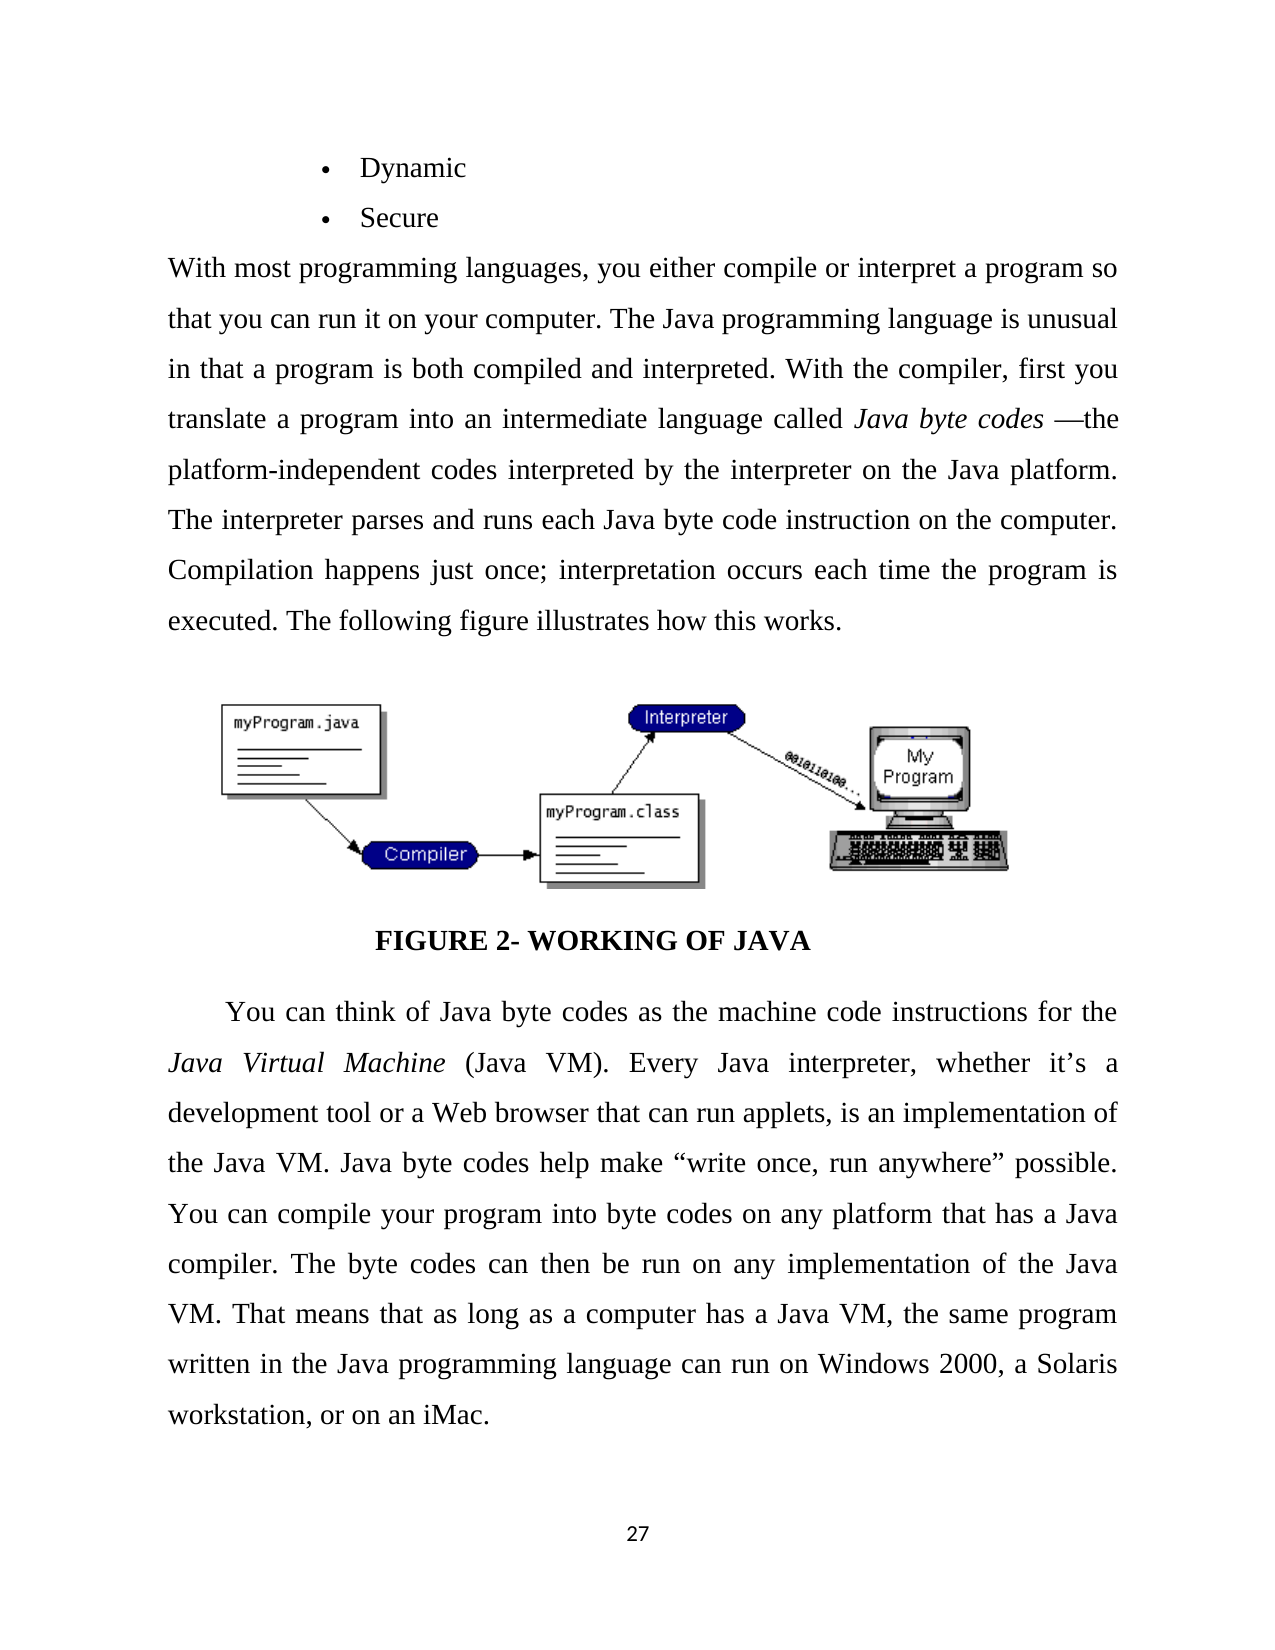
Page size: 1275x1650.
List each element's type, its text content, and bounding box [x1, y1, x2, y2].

list Secure [322, 200, 1119, 234]
list Dynamic [322, 150, 1119, 183]
picture [220, 703, 1009, 889]
text FIGURE 2- WORKING OF JAVA [150, 923, 1125, 957]
text With most programming languages, you either compile or interpret a program so that you can run it on your computer. The Java programming language is unusual in that a program is both compiled and interpreted. With the compiler, first you translate a program into an intermediate language called Java byte codes —the platform-independent codes interpreted by the interpreter on the Java platform. The interpreter parses and runs each Java byte code instruction on the computer. Compilation happens just once; interpretation occurs each time the program is executed. The following figure illustrates how this works. [168, 251, 1119, 636]
text You can think of Java byte codes as the machine code instructions for the Java Virtual Machine (Java VM). Every Java interpreter, whether it’s a development tool or a Web browser that can run applets, is an implementation of the Java VM. Java byte codes help make “write once, run anywhere” possible. You can compile your program into byte codes on any platform that has a Java compiler. The byte codes can then be run on any implementation of the Java VM. That means that as long as a computer has a Java VM, the same program written in the Java programming language can run on Windows 2000, a Solaris workstation, or on an iMac. [168, 994, 1119, 1431]
